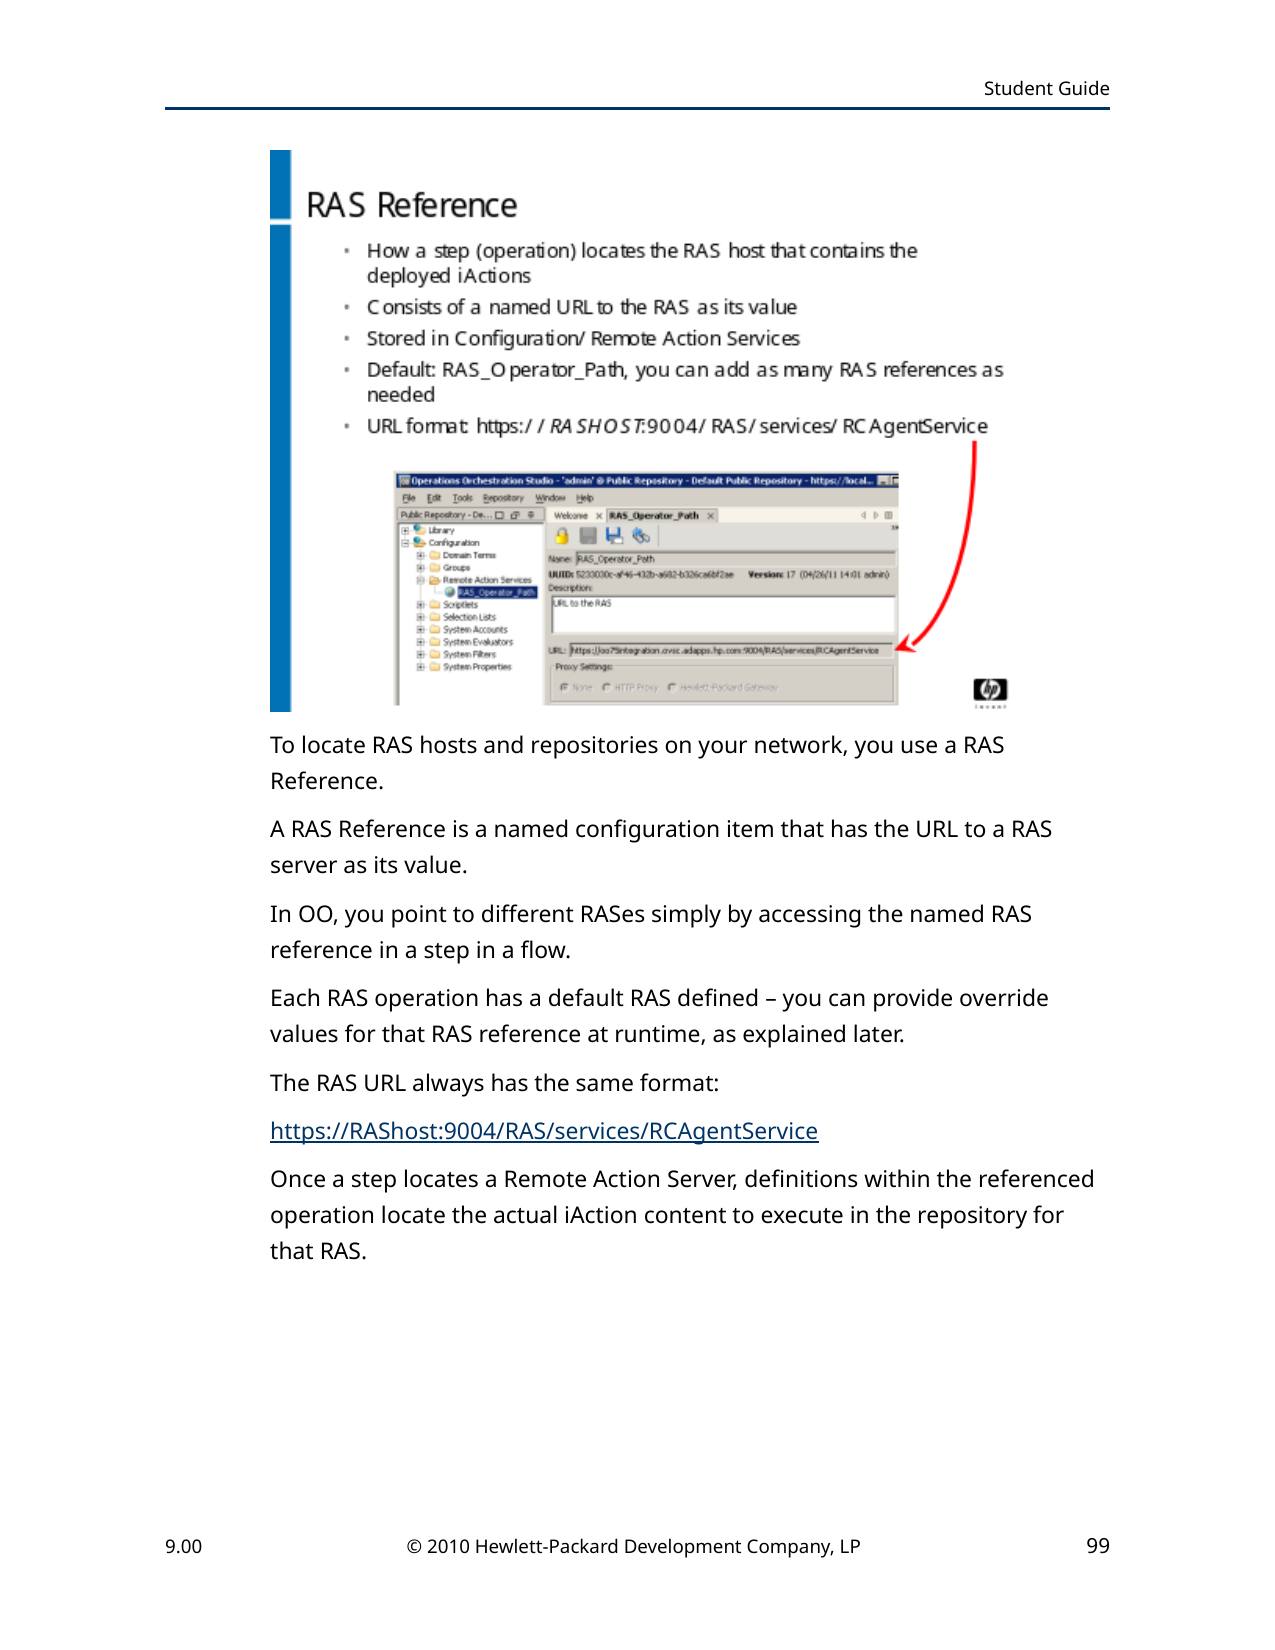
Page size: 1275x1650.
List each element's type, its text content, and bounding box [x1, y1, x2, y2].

text In OO, you point to different RASes simply by accessing the named RAS reference in a step in a flow. [270, 898, 1110, 965]
text A RAS Reference is a named configuration item that has the URL to a RAS server as its value. [270, 813, 1110, 881]
text https://RAShost:9004/RAS/services/RCAgentService [270, 1115, 1110, 1146]
text Once a step locates a Remote Action Server, definitions within the referenced operation locate the actual iAction content to execute in the repository for that RAS. [270, 1163, 1110, 1267]
text To locate RAS hosts and repositories on your network, you use a RAS Reference. [270, 729, 1110, 796]
text Each RAS operation has a default RAS defined – you can provide override values for that RAS reference at runtime, as explained later. [270, 982, 1110, 1049]
text The RAS URL always has the same format: [270, 1067, 1110, 1098]
